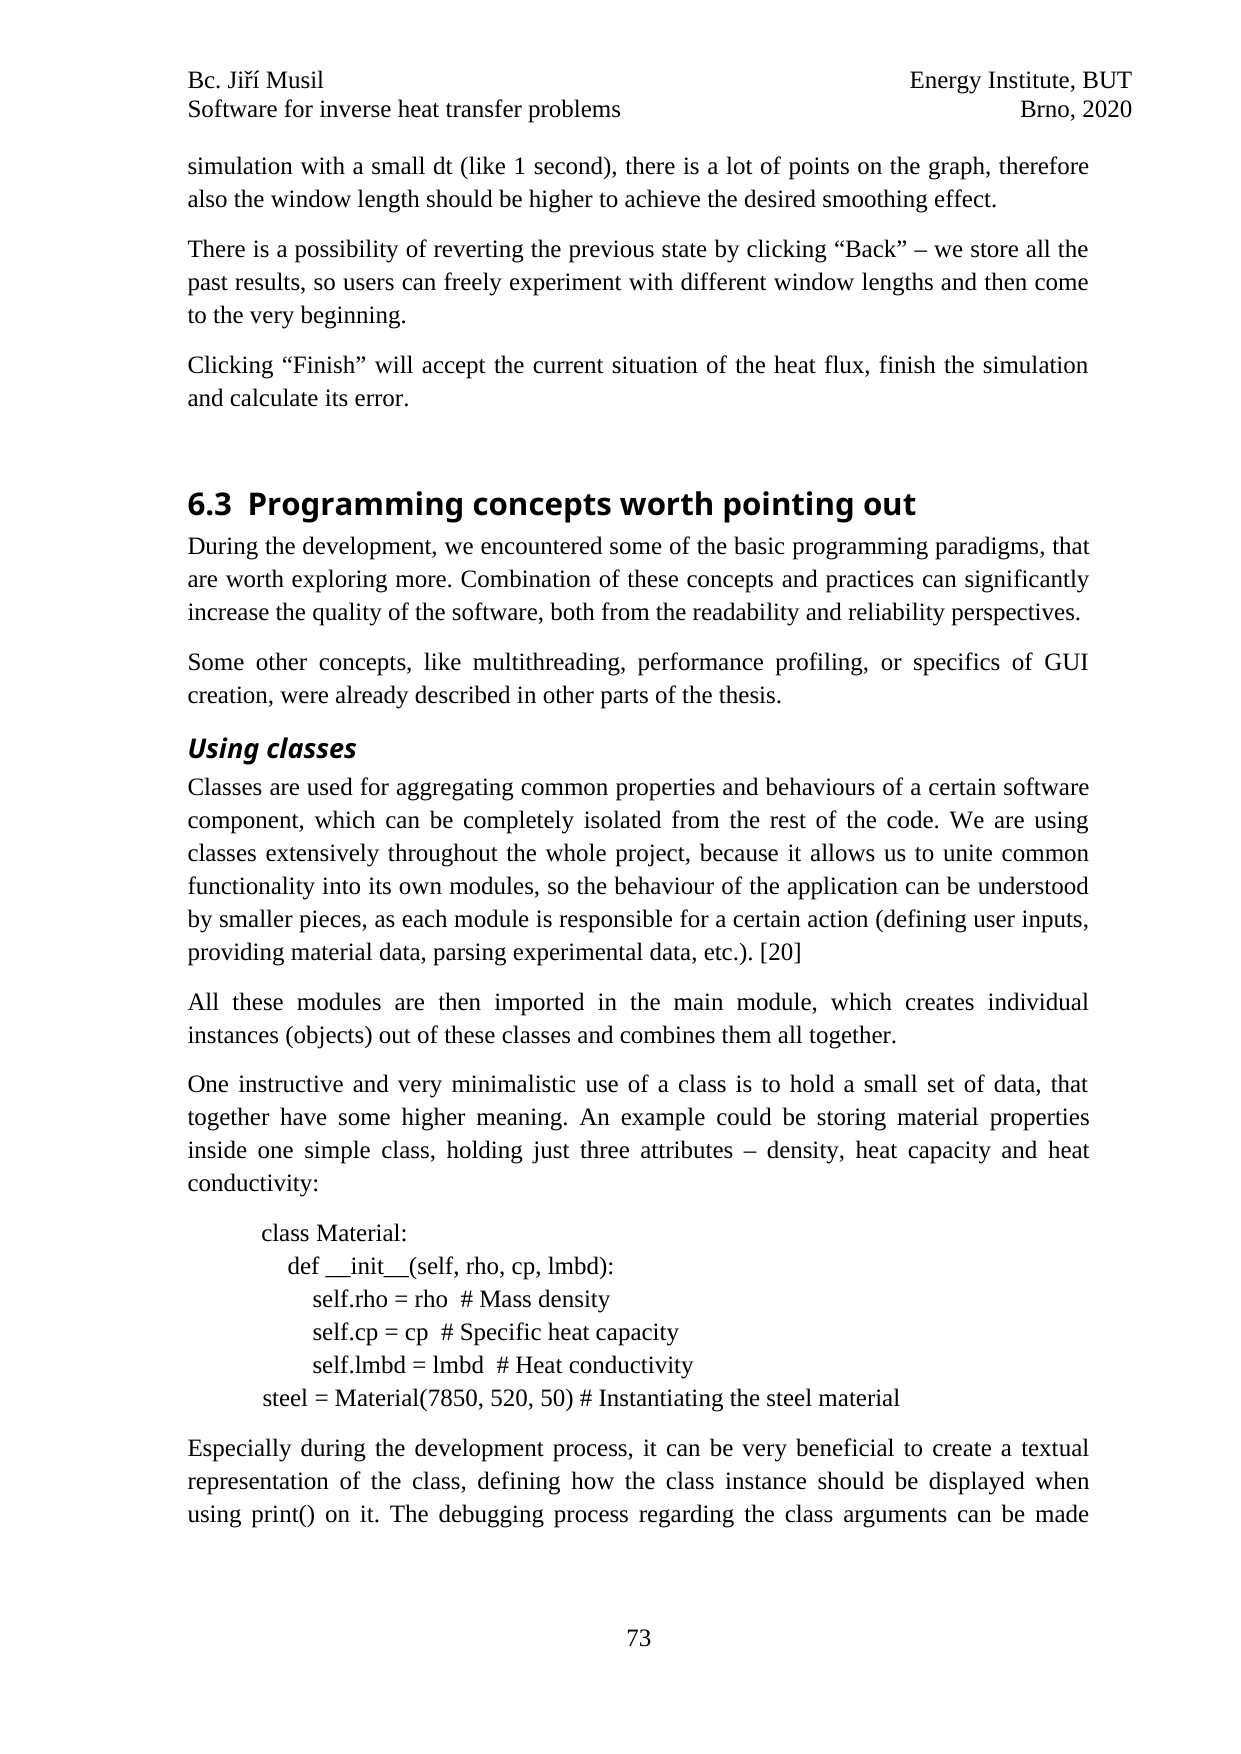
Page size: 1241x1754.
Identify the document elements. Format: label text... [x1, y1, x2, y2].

text Some other concepts, like multithreading, performance profiling, or specifics of GUI creation, were already described in other parts of the thesis. [187, 647, 1090, 708]
text During the development, we encountered some of the basic programming paradigms, that are worth exploring more. Combination of these concepts and practices can significantly increase the quality of the software, both from the readability and reliability perspectives. [187, 531, 1090, 626]
list def __init__(self, rho, cp, lmbd): [262, 1251, 1090, 1280]
text Classes are used for aggregating common properties and behaviours of a certain software component, which can be completely isolated from the rest of the code. We are using classes extensively throughout the whole project, because it allows us to unite common functionality into its own modules, so the behaviour of the application can be understood by smaller pieces, as each module is responsible for a certain action (defining user inputs, providing material data, parsing experimental data, etc.). [20] [187, 772, 1090, 966]
subtitle Using classes [187, 729, 1090, 766]
text There is a possibility of reverting the previous state by clicking “Back” – we store all the past results, so users can freely experiment with different window lengths and then come to the very beginning. [187, 234, 1090, 329]
subtitle Programming concepts worth pointing out [187, 482, 1090, 525]
text Clicking “Finish” will accept the current situation of the heat flux, finish the simulation and calculate its error. [187, 350, 1090, 411]
list steel = Material(7850, 520, 50) # Instantiating the steel material [262, 1383, 1090, 1412]
list self.rho = rho # Mass density [262, 1284, 1090, 1313]
list self.cp = cp # Specific heat capacity [262, 1317, 1090, 1346]
text One instructive and very minimalistic use of a class is to hold a small set of data, that together have some higher meaning. An example could be storing material properties inside one simple class, holding just three attributes – density, heat capacity and heat conductivity: [187, 1069, 1090, 1197]
text class Material: [187, 1218, 1090, 1247]
text All these modules are then imported in the main module, which creates individual instances (objects) out of these classes and combines them all together. [187, 987, 1090, 1048]
list self.lmbd = lmbd # Heat conductivity [262, 1350, 1090, 1379]
